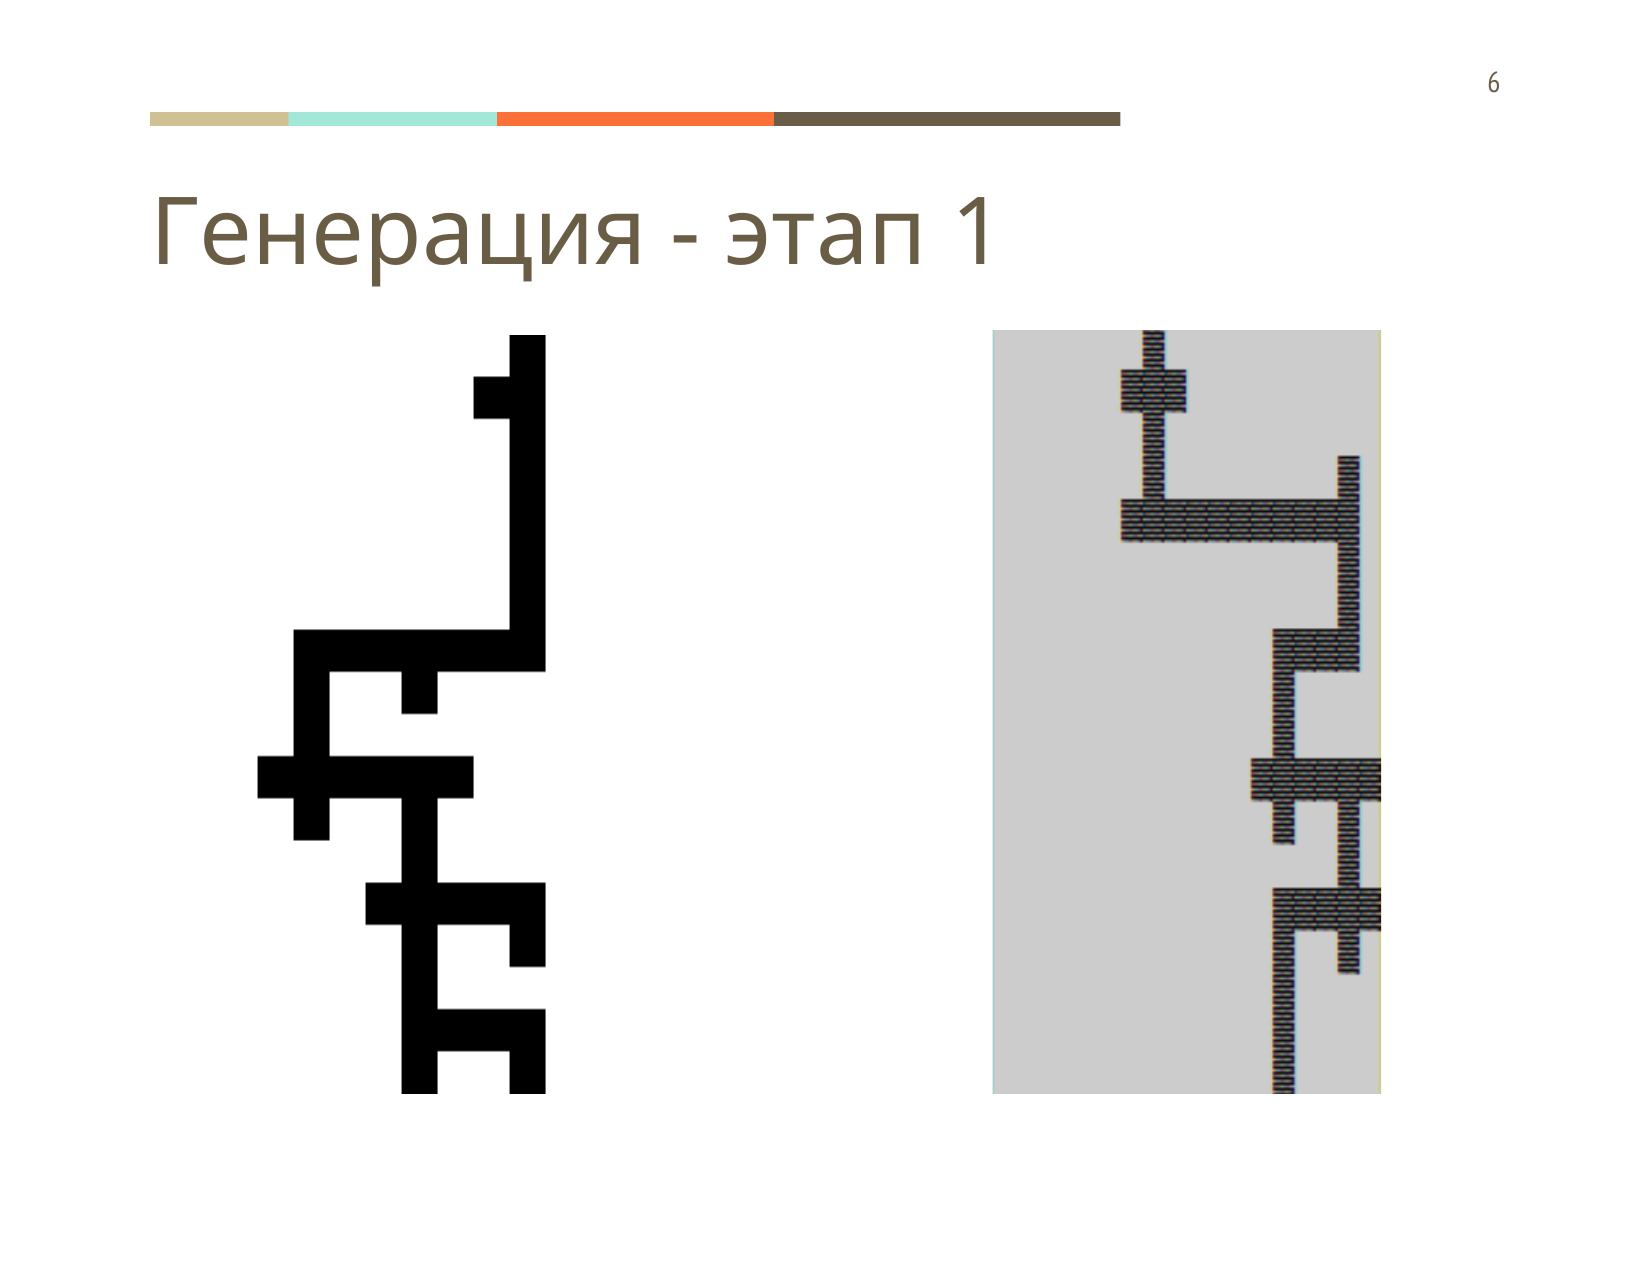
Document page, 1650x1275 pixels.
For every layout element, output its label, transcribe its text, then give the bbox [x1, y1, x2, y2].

text Генерация - этап 1 [150, 165, 1500, 292]
picture [150, 112, 1121, 126]
picture [992, 330, 1382, 1094]
picture [150, 335, 798, 1094]
